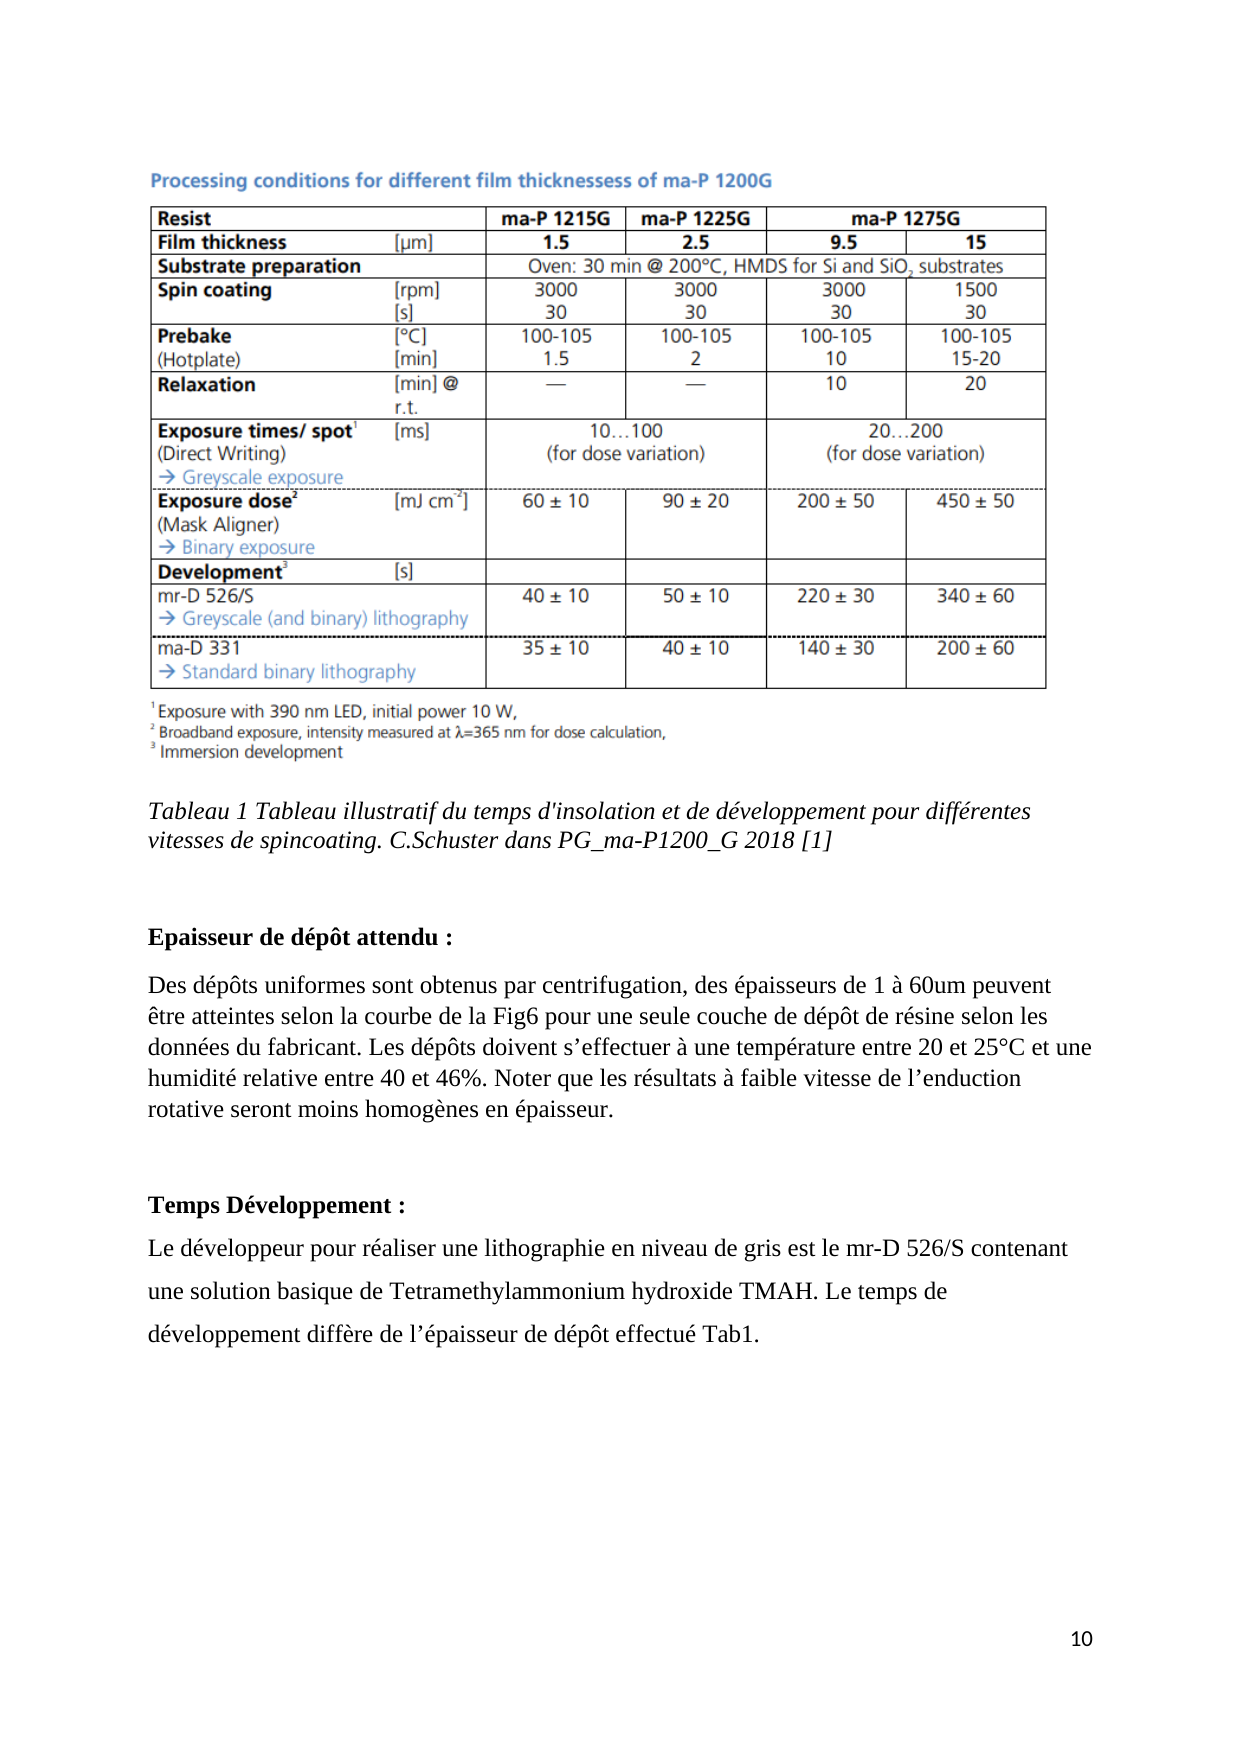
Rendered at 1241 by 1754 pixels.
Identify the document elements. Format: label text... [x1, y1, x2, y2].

text Tableau 1 Tableau illustratif du temps d'insolation et de développement pour différentes vitesses de spincoating. C.Schuster dans PG_ma-P1200_G 2018 [1] [148, 796, 1093, 854]
text Epaisseur de dépôt attendu : [148, 922, 1093, 951]
picture [147, 147, 1088, 778]
text Des dépôts uniformes sont obtenus par centrifugation, des épaisseurs de 1 à 60um peuvent être atteintes selon la courbe de la Fig6 pour une seule couche de dépôt de résine selon les données du fabricant. Les dépôts doivent s’effectuer à une température entre 20 et 25°C et une humidité relative entre 40 et 46%. Noter que les résultats à faible vitesse de l’enduction rotative seront moins homogènes en épaisseur. [148, 970, 1093, 1123]
text Temps Développement : [148, 1190, 1093, 1218]
text Le développeur pour réaliser une lithographie en niveau de gris est le mr-D 526/S contenant une solution basique de Tetramethylammonium hydroxide TMAH. Le temps de développement diffère de l’épaisseur de dépôt effectué Tab1. [148, 1233, 1093, 1348]
